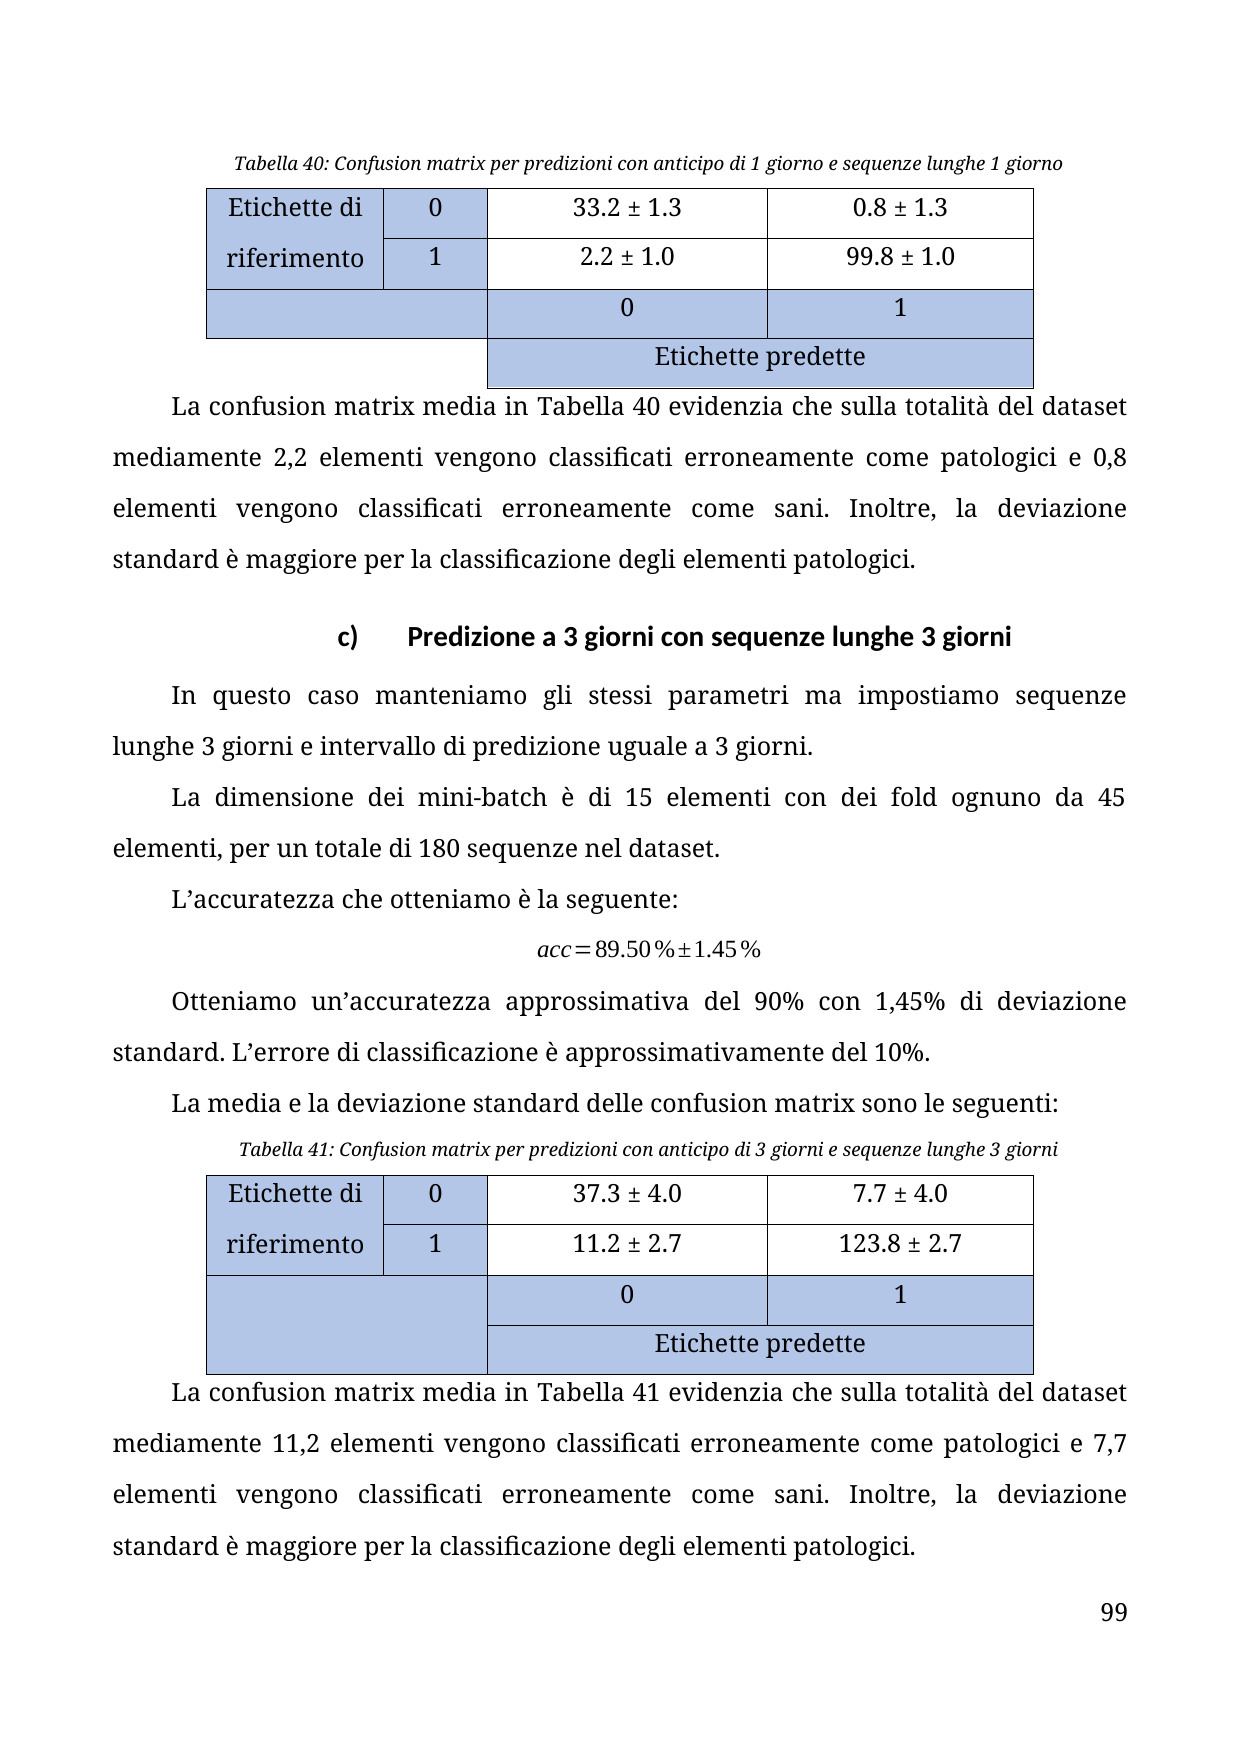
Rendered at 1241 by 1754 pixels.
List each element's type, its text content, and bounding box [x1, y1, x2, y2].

table_header 0 [384, 189, 487, 238]
table_cell 0 [488, 1276, 767, 1325]
table_cell 11.2 ± 2.7 [488, 1225, 767, 1275]
table_header 0.8 ± 1.3 [768, 189, 1033, 238]
subtitle Predizione a 3 giorni con sequenze lunghe 3 giorni [337, 618, 1128, 653]
table_header 0 [384, 1176, 487, 1224]
table_cell [207, 290, 487, 338]
text L’accuratezza che otteniamo è la seguente: [112, 881, 1128, 916]
text Tabella 41: Confusion matrix per predizioni con anticipo di 3 giorni e sequenze lunghe 3 giorni [112, 1137, 1128, 1162]
text Otteniamo un’accuratezza approssimativa del 90% con 1,45% di deviazione standard. L’errore di classificazione è approssimativamente del 10%. [112, 983, 1128, 1069]
table_header 7.7 ± 4.0 [768, 1176, 1033, 1224]
table_cell 1 [384, 239, 487, 289]
text La dimensione dei mini-batch è di 15 elementi con dei fold ognuno da 45 elementi, per un totale di 180 sequenze nel dataset. [112, 779, 1128, 864]
table_cell 1 [768, 1276, 1033, 1325]
table_cell 99.8 ± 1.0 [768, 239, 1033, 289]
table_cell 1 [384, 1225, 487, 1275]
table_cell Etichette predette [488, 1326, 1033, 1374]
text La confusion matrix media in Tabella 41 evidenzia che sulla totalità del dataset mediamente 11,2 elementi vengono classificati erroneamente come patologici e 7,7 elementi vengono classificati erroneamente come sani. Inoltre, la deviazione standard è maggiore per la classificazione degli elementi patologici. [112, 1375, 1128, 1562]
text La media e la deviazione standard delle confusion matrix sono le seguenti: [112, 1086, 1128, 1120]
table_cell 123.8 ± 2.7 [768, 1225, 1033, 1275]
table_cell 1 [768, 290, 1033, 338]
table_cell 2.2 ± 1.0 [488, 239, 767, 289]
table_header 37.3 ± 4.0 [488, 1176, 767, 1224]
table_header Etichette di riferimento [207, 189, 383, 289]
text Tabella 40: Confusion matrix per predizioni con anticipo di 1 giorno e sequenze lunghe 1 giorno [112, 150, 1128, 176]
table_header 33.2 ± 1.3 [488, 189, 767, 238]
text La confusion matrix media in Tabella 40 evidenzia che sulla totalità del dataset mediamente 2,2 elementi vengono classificati erroneamente come patologici e 0,8 elementi vengono classificati erroneamente come sani. Inoltre, la deviazione standard è maggiore per la classificazione degli elementi patologici. [112, 388, 1128, 576]
table_cell 0 [488, 290, 767, 338]
table_header Etichette di riferimento [207, 1176, 383, 1275]
table_cell [207, 1276, 487, 1374]
text In questo caso manteniamo gli stessi parametri ma impostiamo sequenze lunghe 3 giorni e intervallo di predizione uguale a 3 giorni. [112, 677, 1128, 762]
table_cell Etichette predette [488, 339, 1033, 387]
